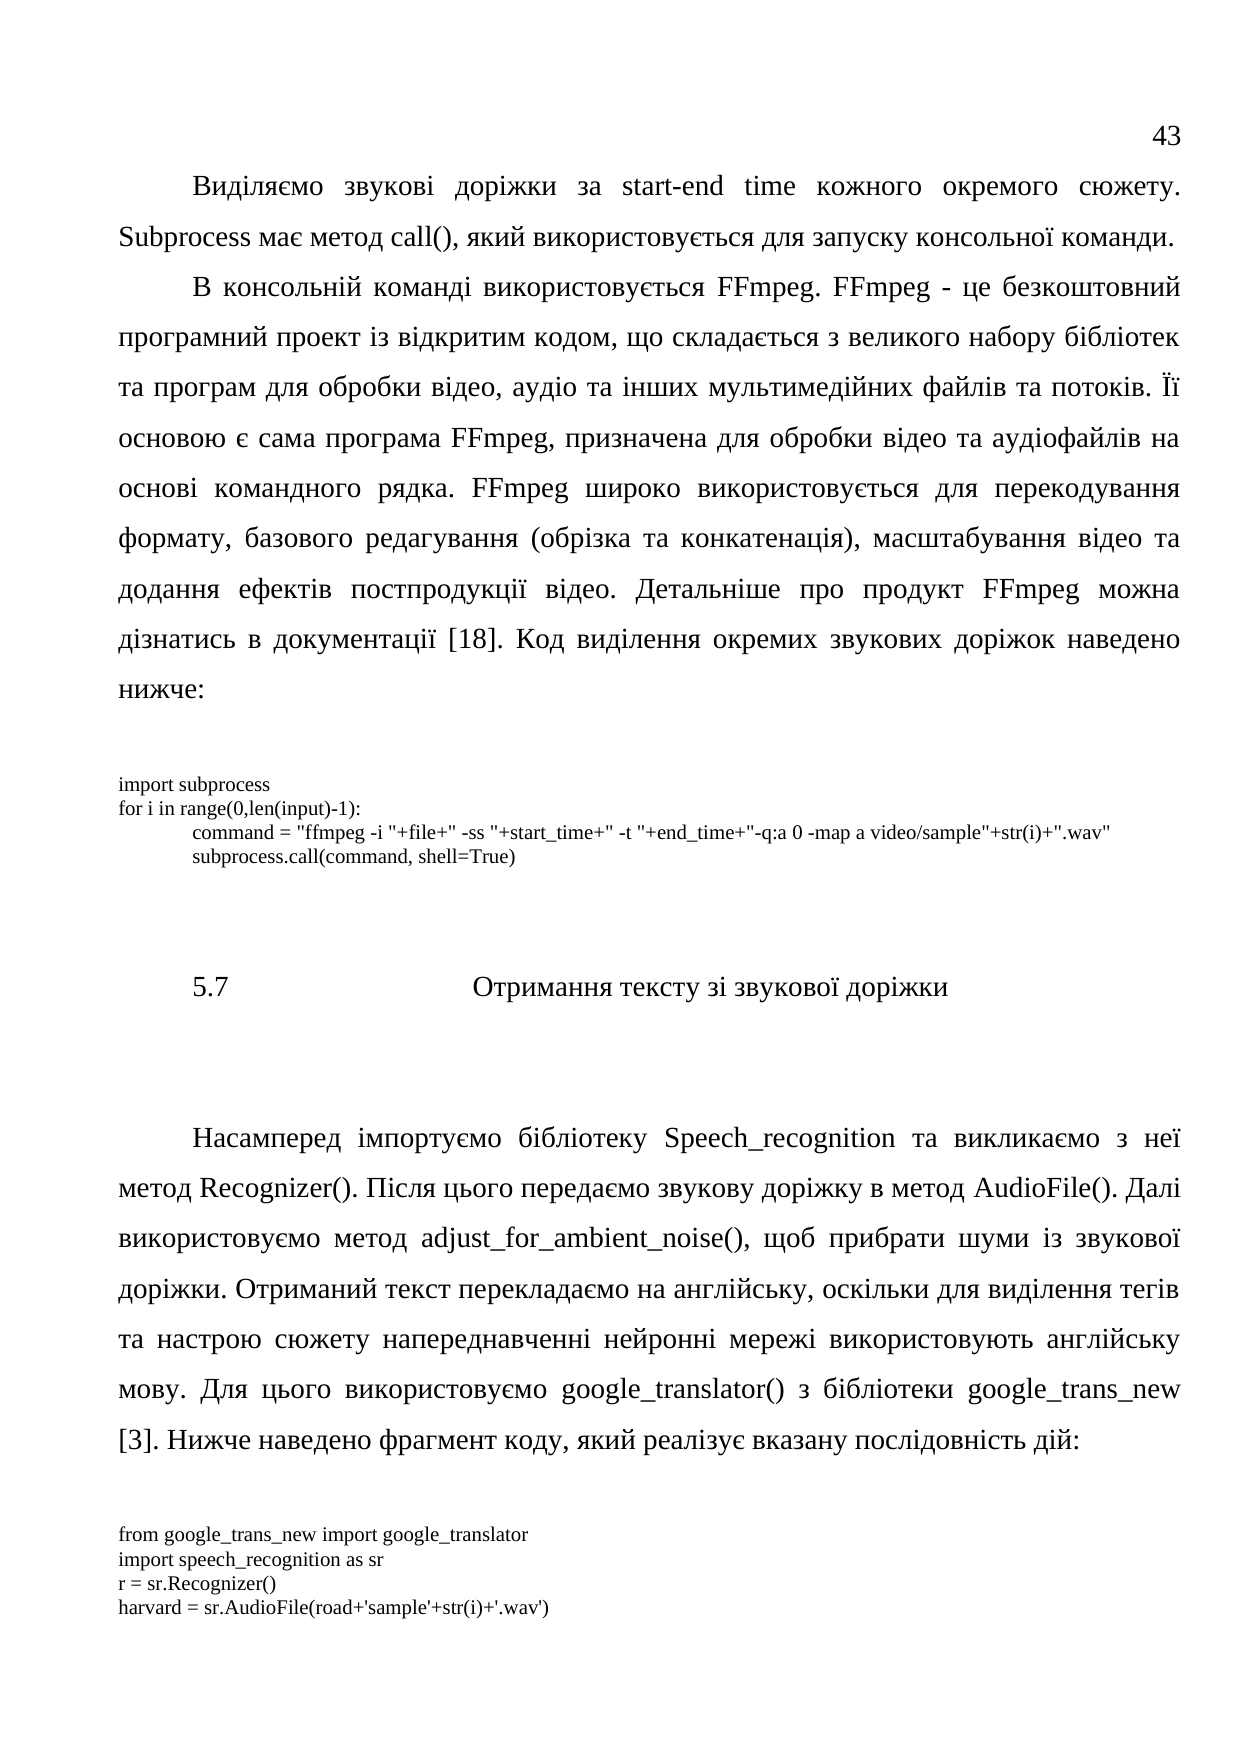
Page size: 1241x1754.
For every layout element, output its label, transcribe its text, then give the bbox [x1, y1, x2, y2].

text r = sr.Recognizer() [118, 1571, 1181, 1594]
text for i in range(0,len(input)-1): [118, 796, 1181, 820]
text harvard = sr.AudioFile(road+'sample'+str(i)+'.wav') [118, 1594, 1181, 1619]
text command = "ffmpeg -i "+file+" -ss "+start_time+" -t "+end_time+"-q:a 0 -map a video/sample"+str(i)+".wav" [192, 820, 1181, 844]
text import subprocess [118, 772, 1181, 796]
text import speech_recognition as sr [118, 1546, 1181, 1571]
text В консольній команді використовується FFmpeg. FFmpeg - це безкоштовний програмний проект із відкритим кодом, що складається з великого набору бібліотек та програм для обробки відео, аудіо та інших мультимедійних файлів та потоків. Її основою є сама програма FFmpeg, призначена для обробки відео та аудіофайлів на основі командного рядка. FFmpeg широко використовується для перекодування формату, базового редагування (обрізка та конкатенація), масштабування відео та додання ефектів постпродукції відео. Детальніше про продукт FFmpeg можна дізнатись в документації [18]. Код виділення окремих звукових доріжок наведено нижче: [118, 269, 1181, 705]
text subprocess.call(command, shell=True) [192, 844, 1181, 868]
text from google_trans_new import google_translator [118, 1522, 1181, 1546]
subtitle Отримання тексту зі звукової доріжки [118, 969, 1181, 1002]
text Насамперед імпортуємо бібліотеку Speech_recognition та викликаємо з неї метод Recognizer(). Після цього передаємо звукову доріжку в метод AudioFile(). Далі використовуємо метод adjust_for_ambient_noise(), щоб прибрати шуми із звукової доріжки. Отриманий текст перекладаємо на англійську, оскільки для виділення тегів та настрою сюжету напереднавченні нейронні мережі використовують англійську мову. Для цього використовуємо google_translator() з бібліотеки google_trans_new [3]. Нижче наведено фрагмент коду, який реалізує вказану послідовність дій: [118, 1120, 1181, 1455]
text Виділяємо звукові доріжки за start-end time кожного окремого сюжету. Subprocess має метод call(), який використовується для запуску консольної команди. [118, 168, 1181, 252]
